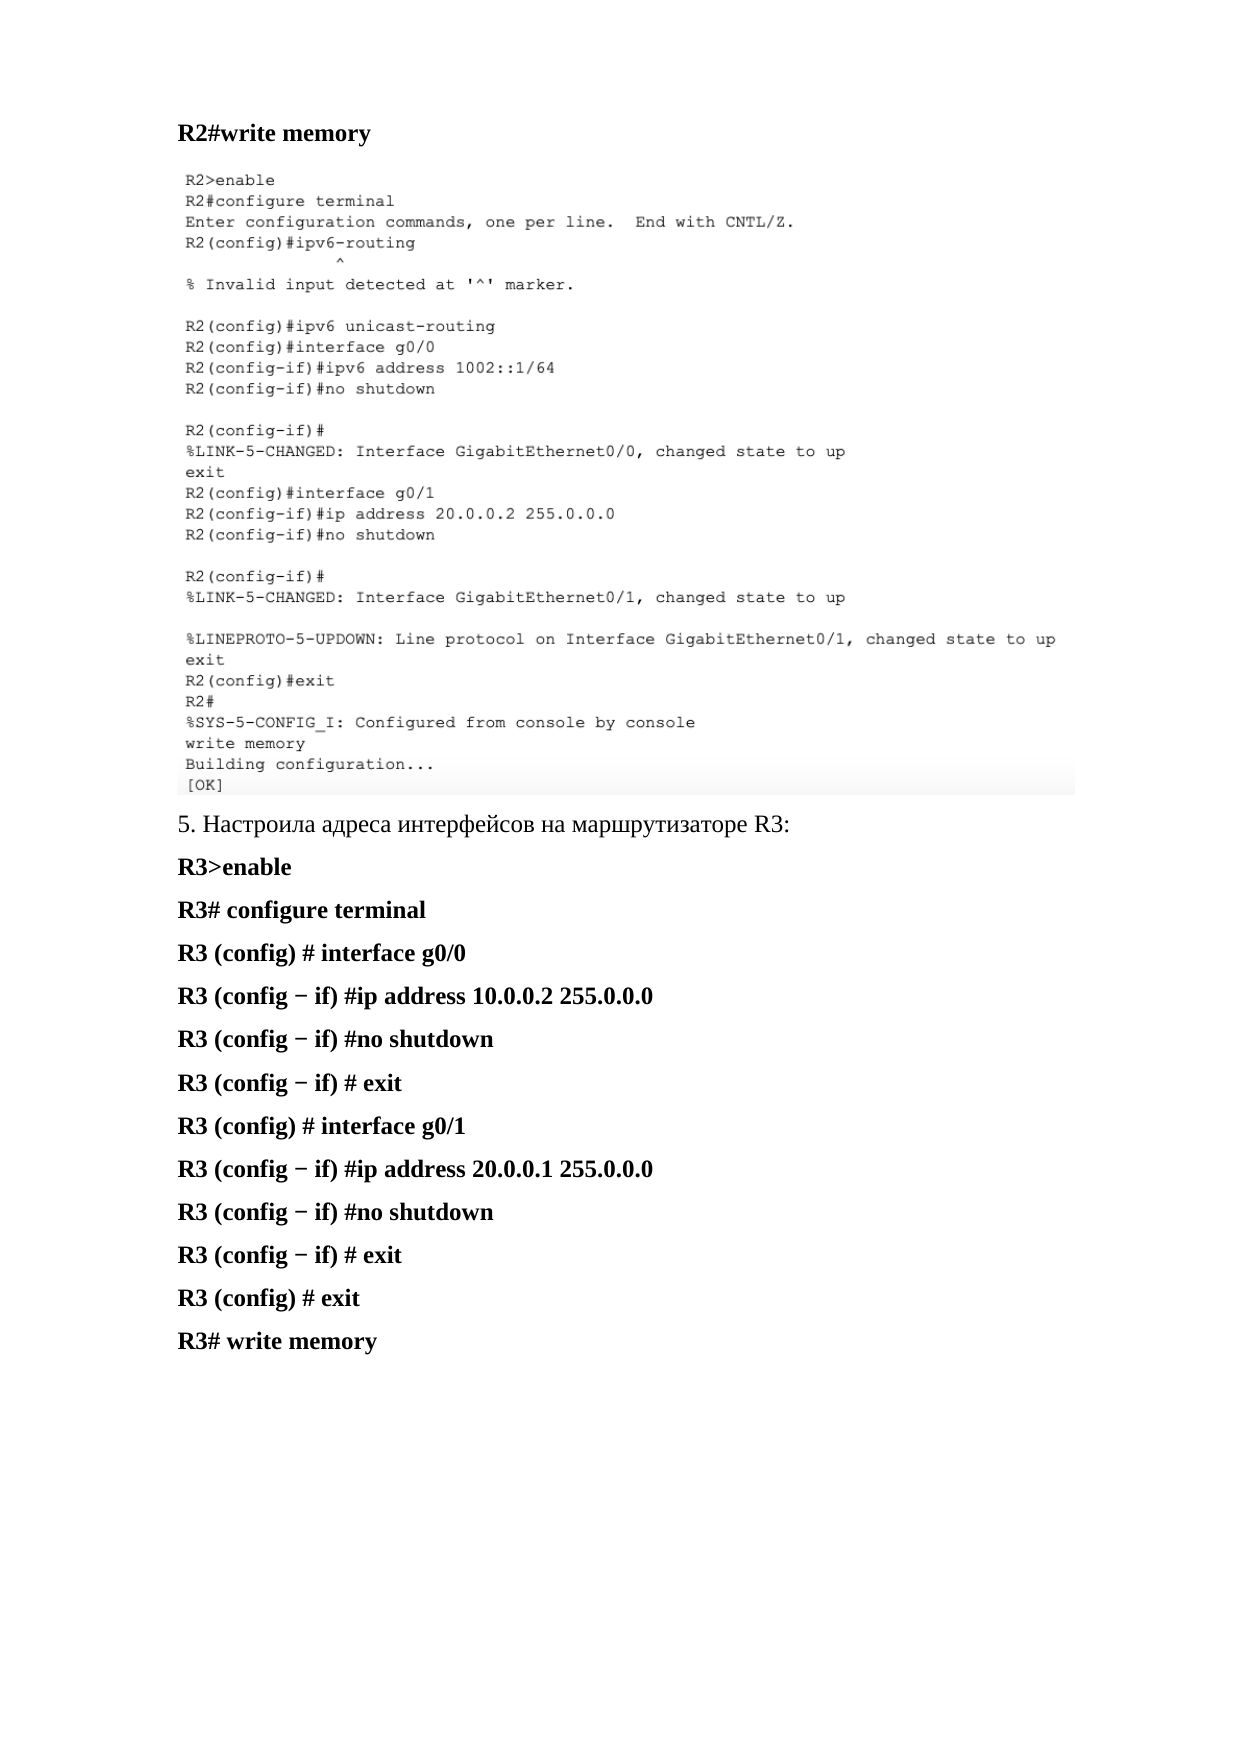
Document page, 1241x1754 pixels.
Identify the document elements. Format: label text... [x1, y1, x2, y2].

text R3 (config − if) #ip address 10.0.0.2 255.0.0.0 [177, 981, 1152, 1010]
text R3 (config) # interface g0/0 [177, 938, 1152, 967]
picture [177, 161, 1075, 795]
text R3 (config − if) # exit [177, 1068, 1152, 1096]
text R3# write memory [177, 1326, 1152, 1355]
text R3 (config) # exit [177, 1283, 1152, 1312]
text R3 (config − if) #ip address 20.0.0.1 255.0.0.0 [177, 1154, 1152, 1183]
text R3# configure terminal [177, 895, 1152, 924]
text R3 (config − if) #no shutdown [177, 1024, 1152, 1053]
text R3>enable [177, 852, 1152, 881]
text R3 (config − if) #no shutdown [177, 1197, 1152, 1226]
text 5. Настроила адреса интерфейсов на маршрутизаторе R3: [177, 809, 1152, 838]
text R3 (config) # interface g0/1 [177, 1111, 1152, 1139]
text R3 (config − if) # exit [177, 1240, 1152, 1269]
